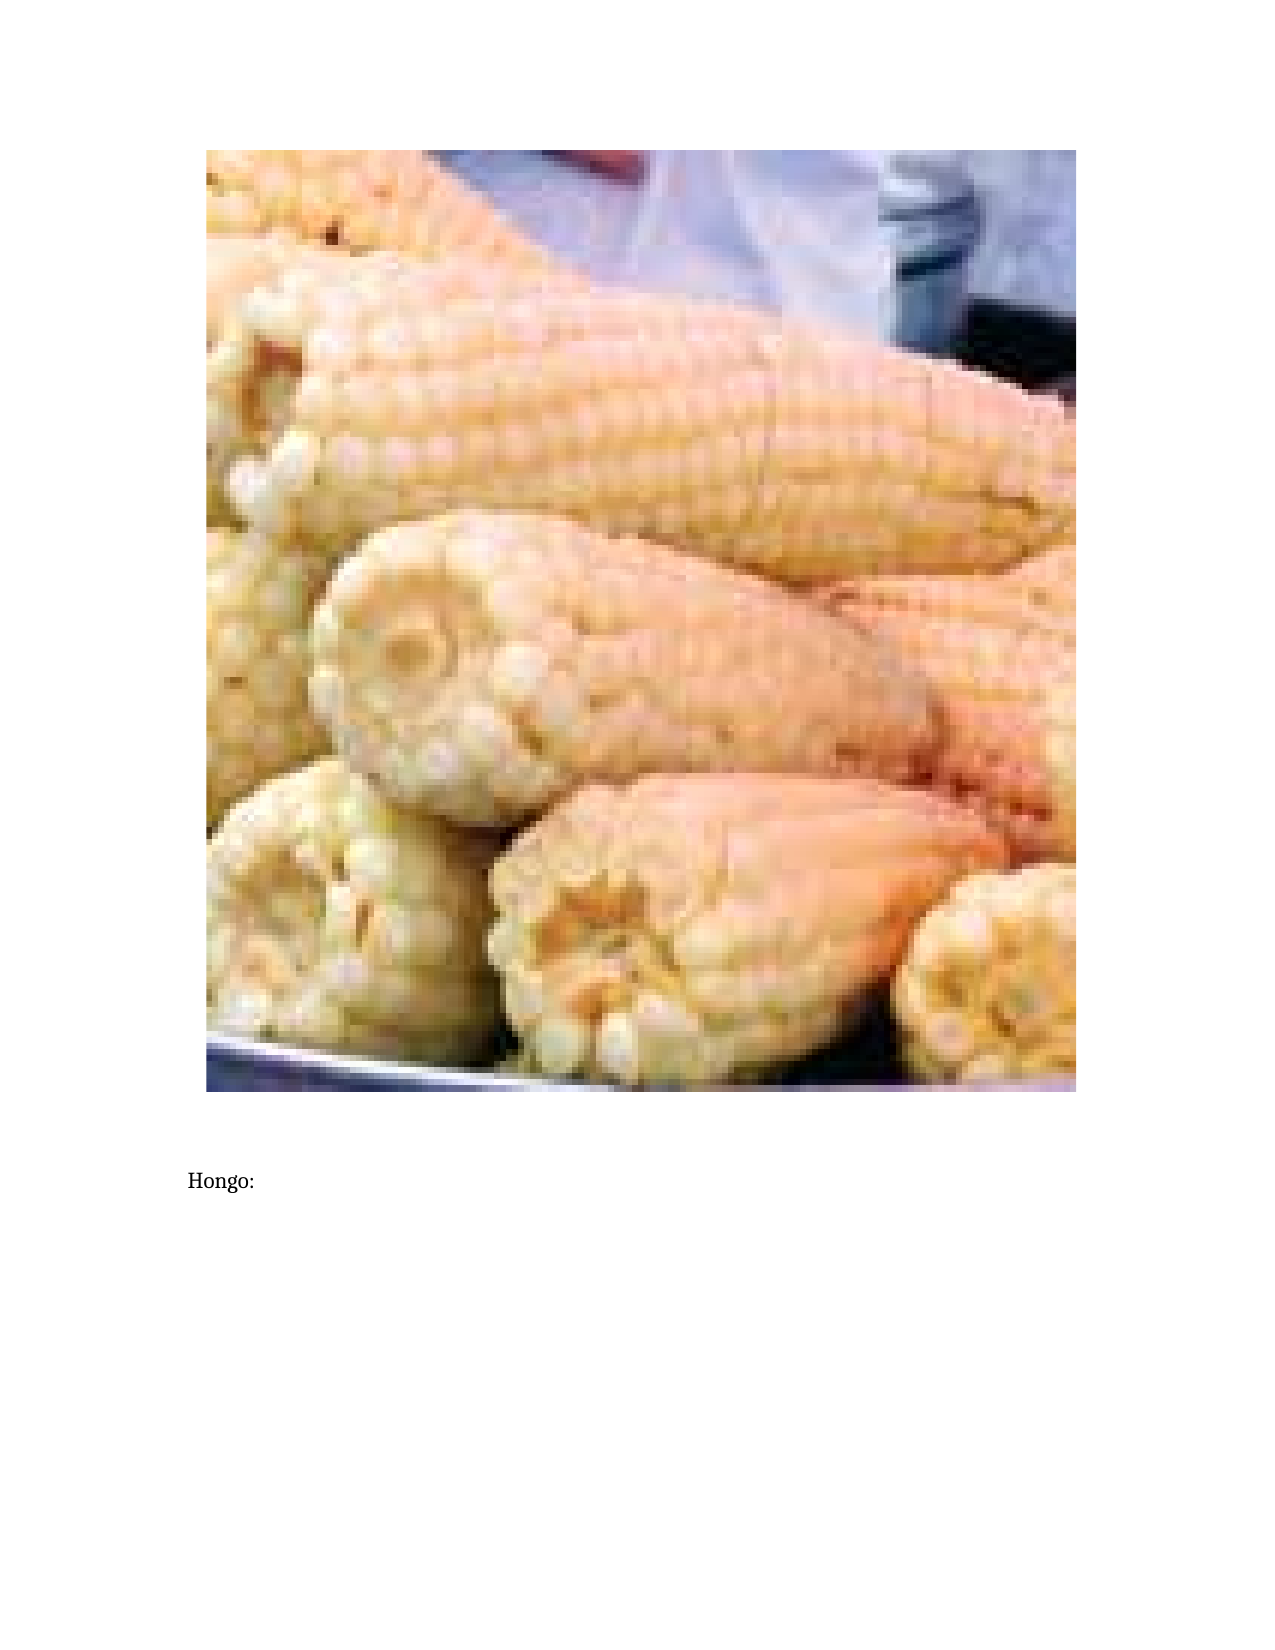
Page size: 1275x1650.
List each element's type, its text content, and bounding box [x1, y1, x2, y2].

picture [206, 150, 1077, 1092]
text Hongo: [187, 1168, 1087, 1194]
